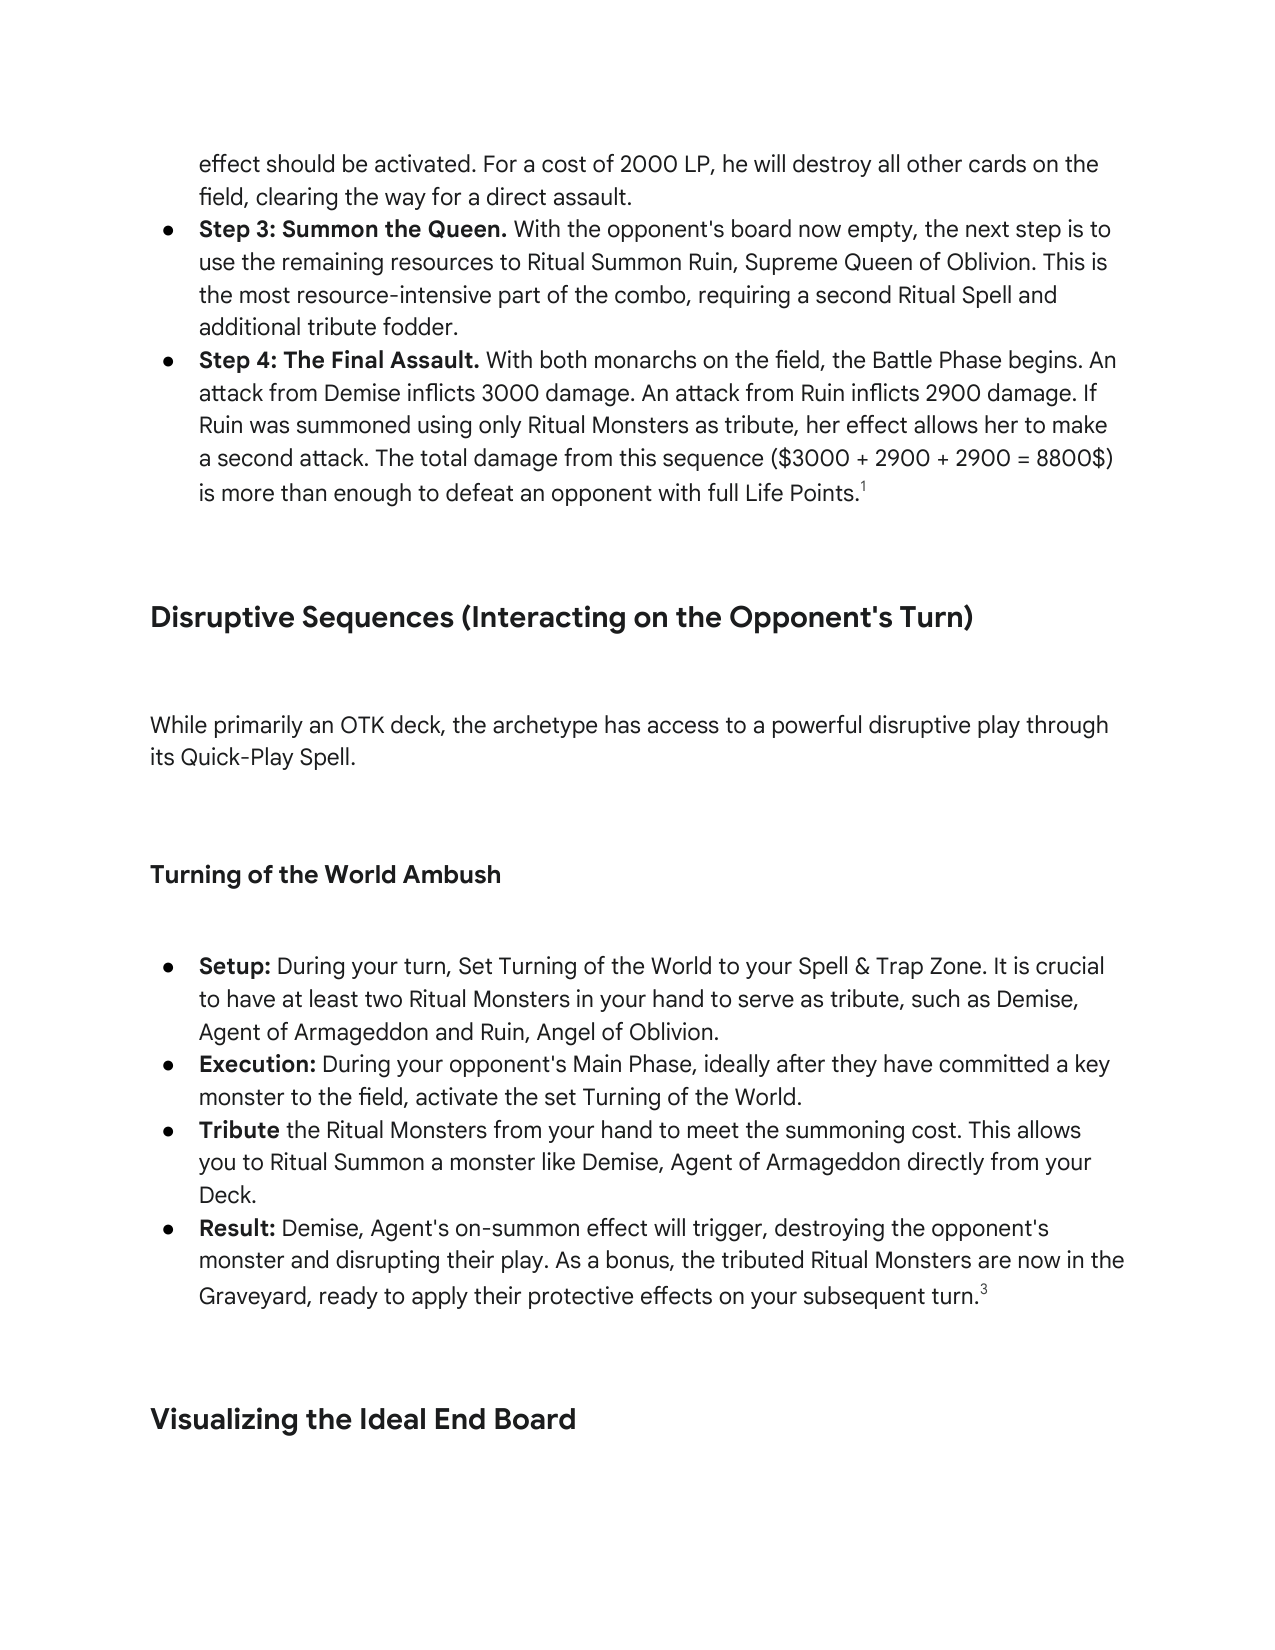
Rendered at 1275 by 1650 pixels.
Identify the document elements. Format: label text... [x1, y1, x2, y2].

text While primarily an OTK deck, the archetype has access to a powerful disruptive play through its Quick-Play Spell. [150, 711, 1125, 772]
subtitle Visualizing the Ideal End Board [150, 1401, 1125, 1438]
list Step 3: Summon the Queen. With the opponent's board now empty, the next step is to use the remaining resources to Ritual Summon Ruin, Supreme Queen of Oblivion. This is the most resource-intensive part of the combo, requiring a second Ritual Spell and additional tribute fodder. [161, 215, 1125, 342]
subtitle Disruptive Sequences (Interacting on the Opponent's Turn) [150, 599, 1125, 636]
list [161, 150, 1125, 211]
list Tribute the Ritual Monsters from your hand to meet the summoning cost. This allows you to Ritual Summon a monster like Demise, Agent of Armageddon directly from your Deck. [161, 1116, 1125, 1210]
list Step 4: The Final Assault. With both monarchs on the field, the Battle Phase begins. An attack from Demise inflicts 3000 damage. An attack from Ruin inflicts 2900 damage. If Ruin was summoned using only Ritual Monsters as tribute, her effect allows her to make a second attack. The total damage from this sequence ($3000 + 2900 + 2900 = 8800$) is more than enough to defeat an opponent with full Life Points.1 [161, 346, 1125, 509]
list Setup: During your turn, Set Turning of the World to your Spell & Trap Zone. It is crucial to have at least two Ritual Monsters in your hand to serve as tribute, such as Demise, Agent of Armageddon and Ruin, Angel of Oblivion. [161, 952, 1125, 1047]
list Result: Demise, Agent's on-summon effect will trigger, destroying the opponent's monster and disrupting their play. As a bonus, the tributed Ritual Monsters are now in the Graveyard, ready to apply their protective effects on your subsequent turn.3 [161, 1214, 1125, 1311]
list Execution: During your opponent's Main Phase, ideally after they have committed a key monster to the field, activate the set Turning of the World. [161, 1051, 1125, 1112]
subtitle Turning of the World Ambush [150, 859, 1125, 890]
